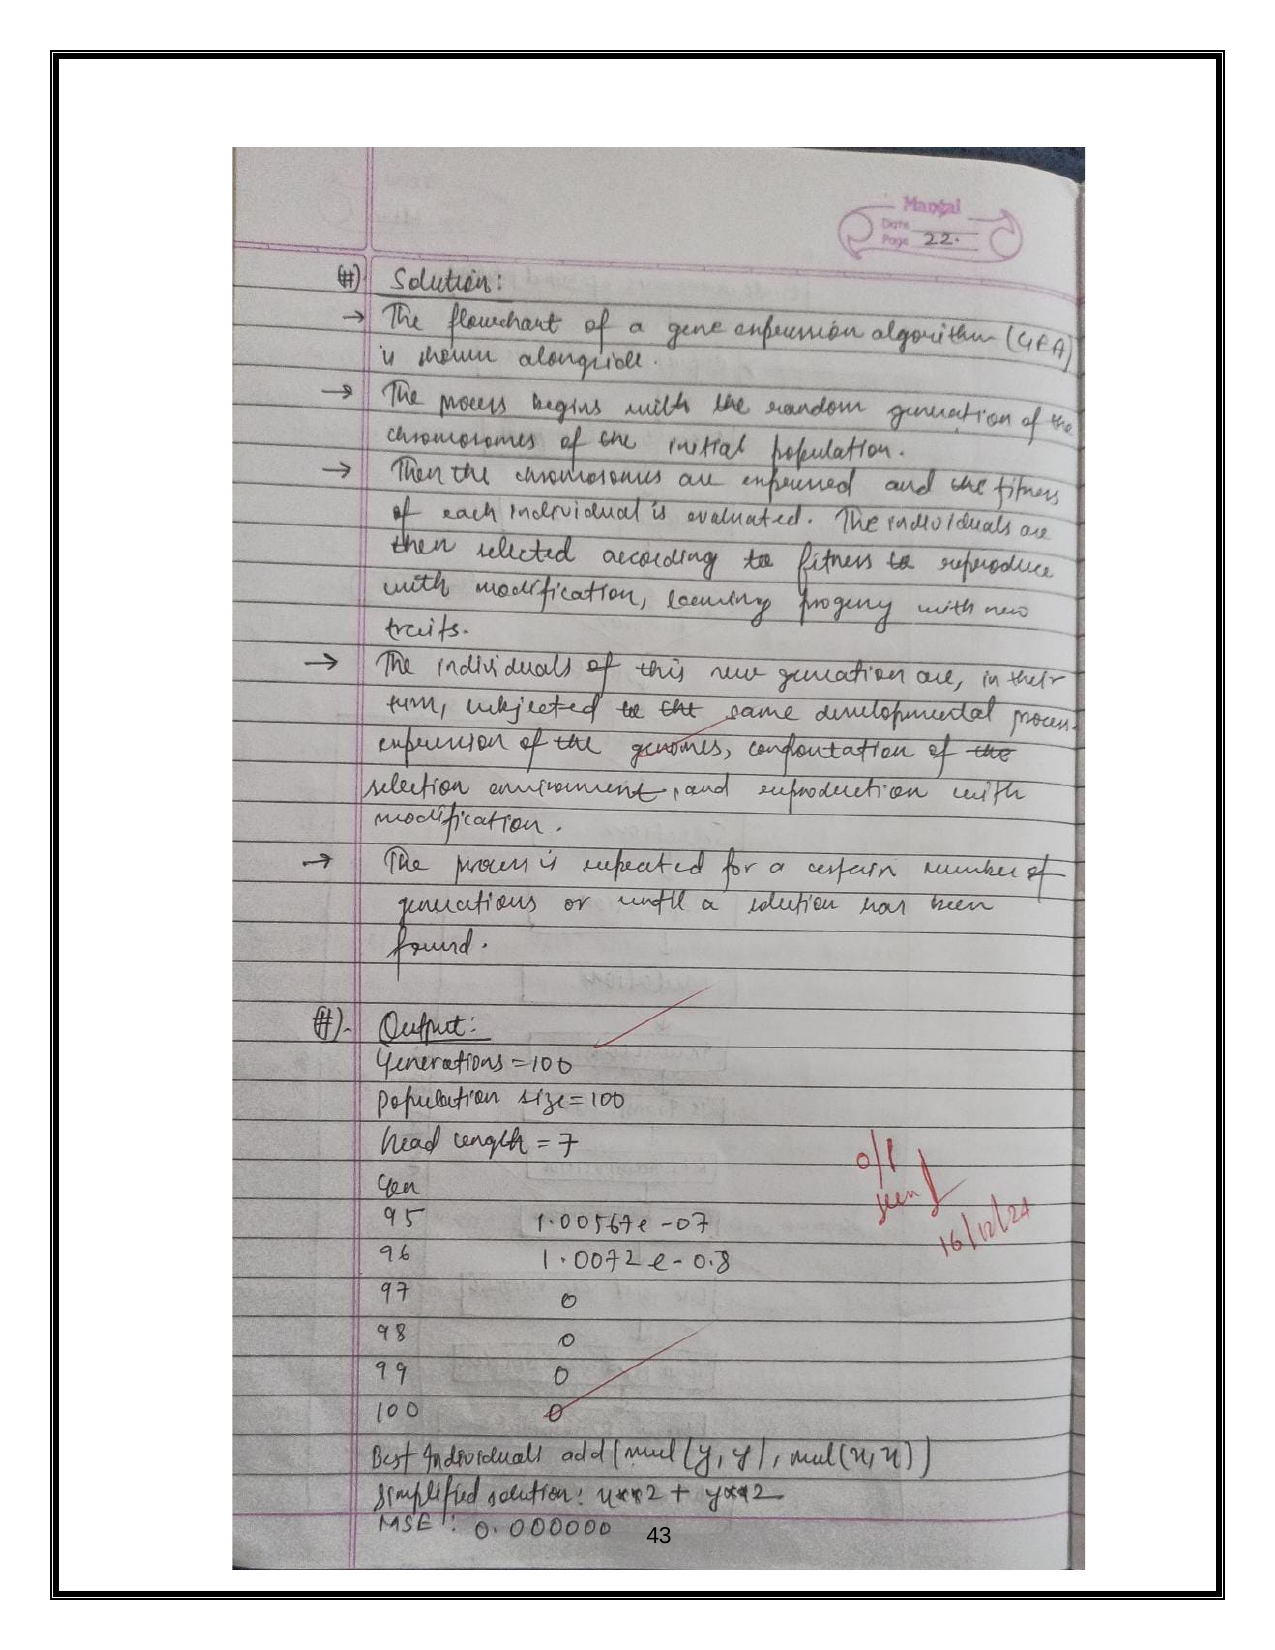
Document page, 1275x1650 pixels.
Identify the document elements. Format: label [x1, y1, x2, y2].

picture [232, 147, 1086, 1570]
